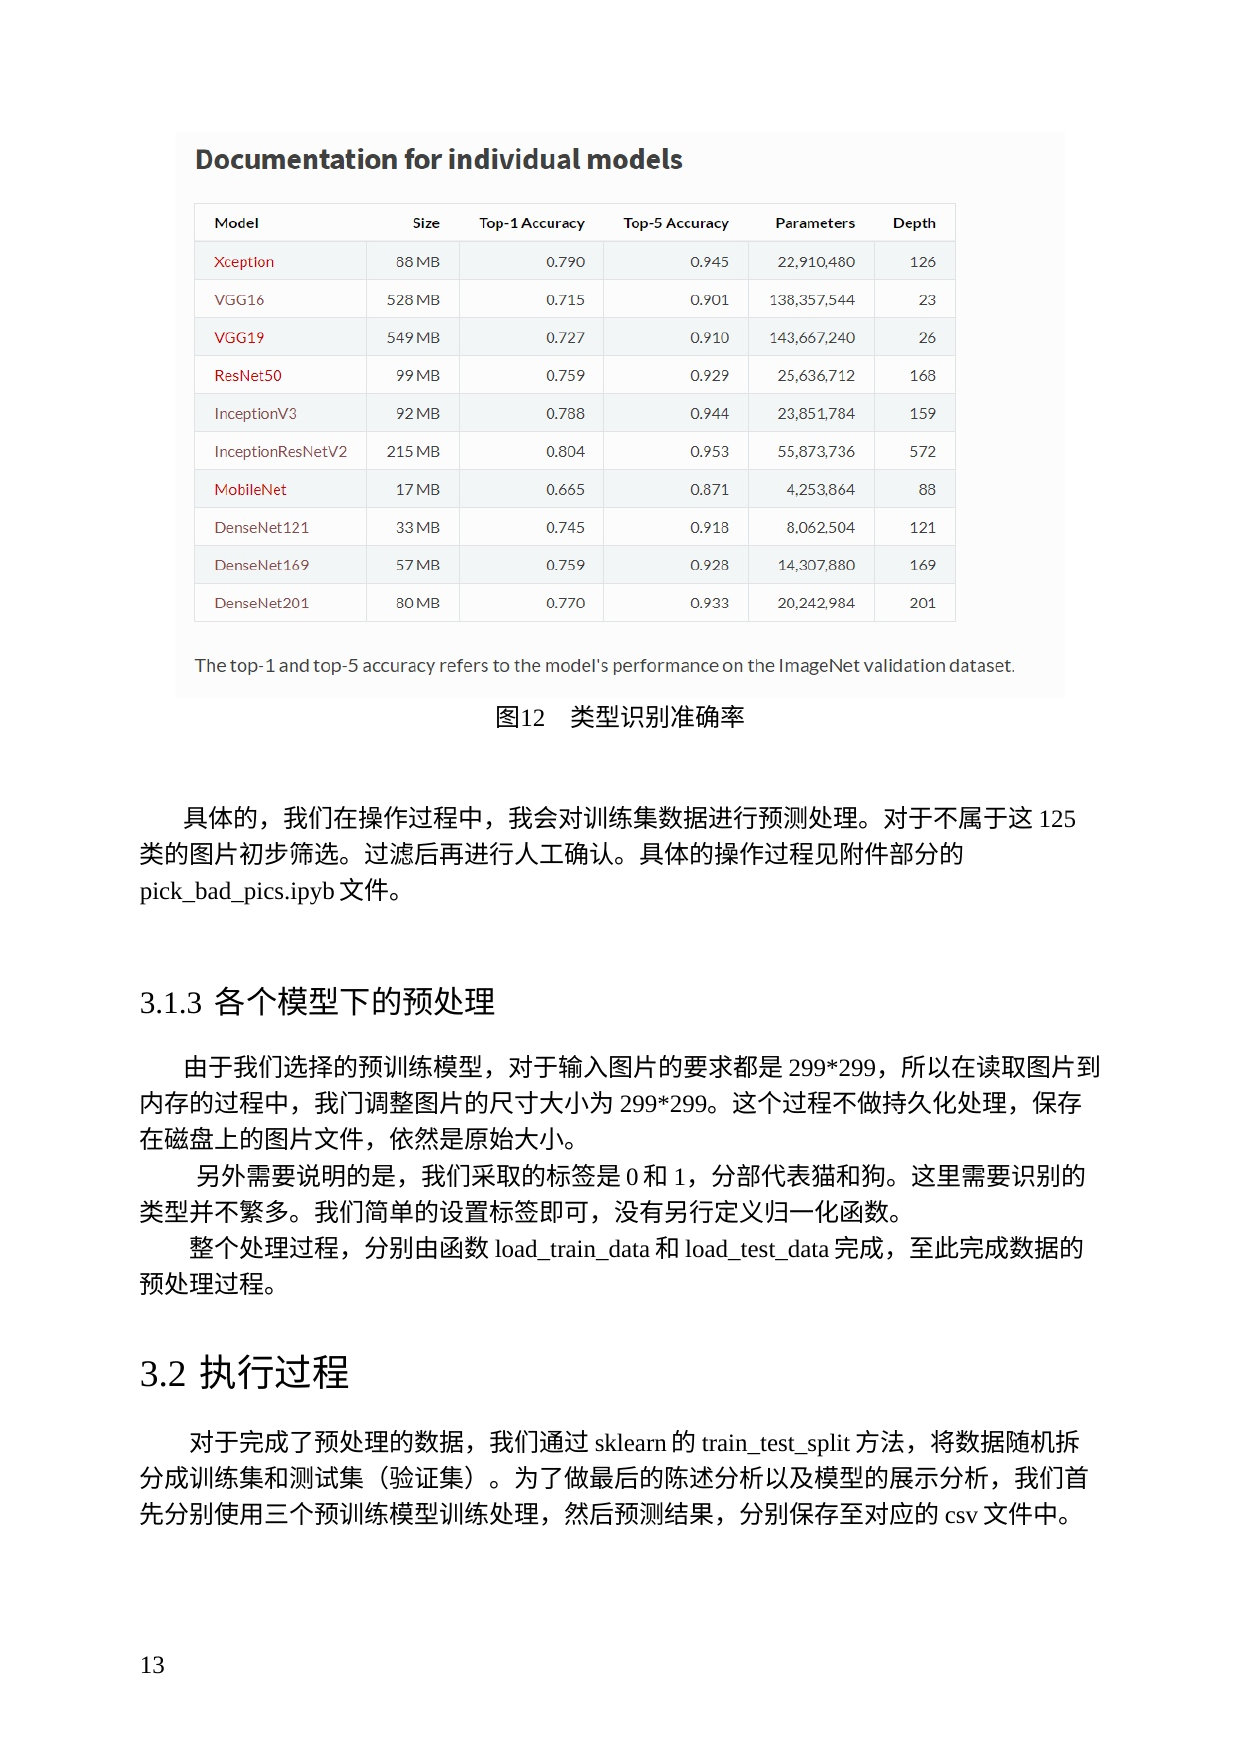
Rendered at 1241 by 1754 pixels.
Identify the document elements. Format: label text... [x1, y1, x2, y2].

text 由于我们选择的预训练模型，对于输入图片的要求都是299*299，所以在读取图片到内存的过程中，我门调整图片的尺寸大小为299*299。这个过程不做持久化处理，保存在磁盘上的图片文件，依然是原始大小。 [139, 1047, 1101, 1156]
text 具体的，我们在操作过程中，我会对训练集数据进行预测处理。对于不属于这125类的图片初步筛选。过滤后再进行人工确认。具体的操作过程见附件部分的pick_bad_pics.ipyb文件。 [139, 798, 1101, 907]
text 整个处理过程，分别由函数load_train_data和load_test_data完成，至此完成数据的预处理过程。 [139, 1229, 1101, 1301]
text 另外需要说明的是，我们采取的标签是0和1，分部代表猫和狗。这里需要识别的类型并不繁多。我们简单的设置标签即可，没有另行定义归一化函数。 [139, 1156, 1101, 1229]
picture [175, 132, 1065, 698]
text 对于完成了预处理的数据，我们通过sklearn的train_test_split方法，将数据随机拆分成训练集和测试集（验证集）。为了做最后的陈述分析以及模型的展示分析，我们首先分别使用三个预训练模型训练处理，然后预测结果，分别保存至对应的csv文件中。 [139, 1422, 1101, 1531]
list 类型识别准确率 [139, 697, 1101, 733]
subtitle 各个模型下的预处理 [139, 977, 1101, 1022]
subtitle 执行过程 [139, 1343, 1101, 1397]
